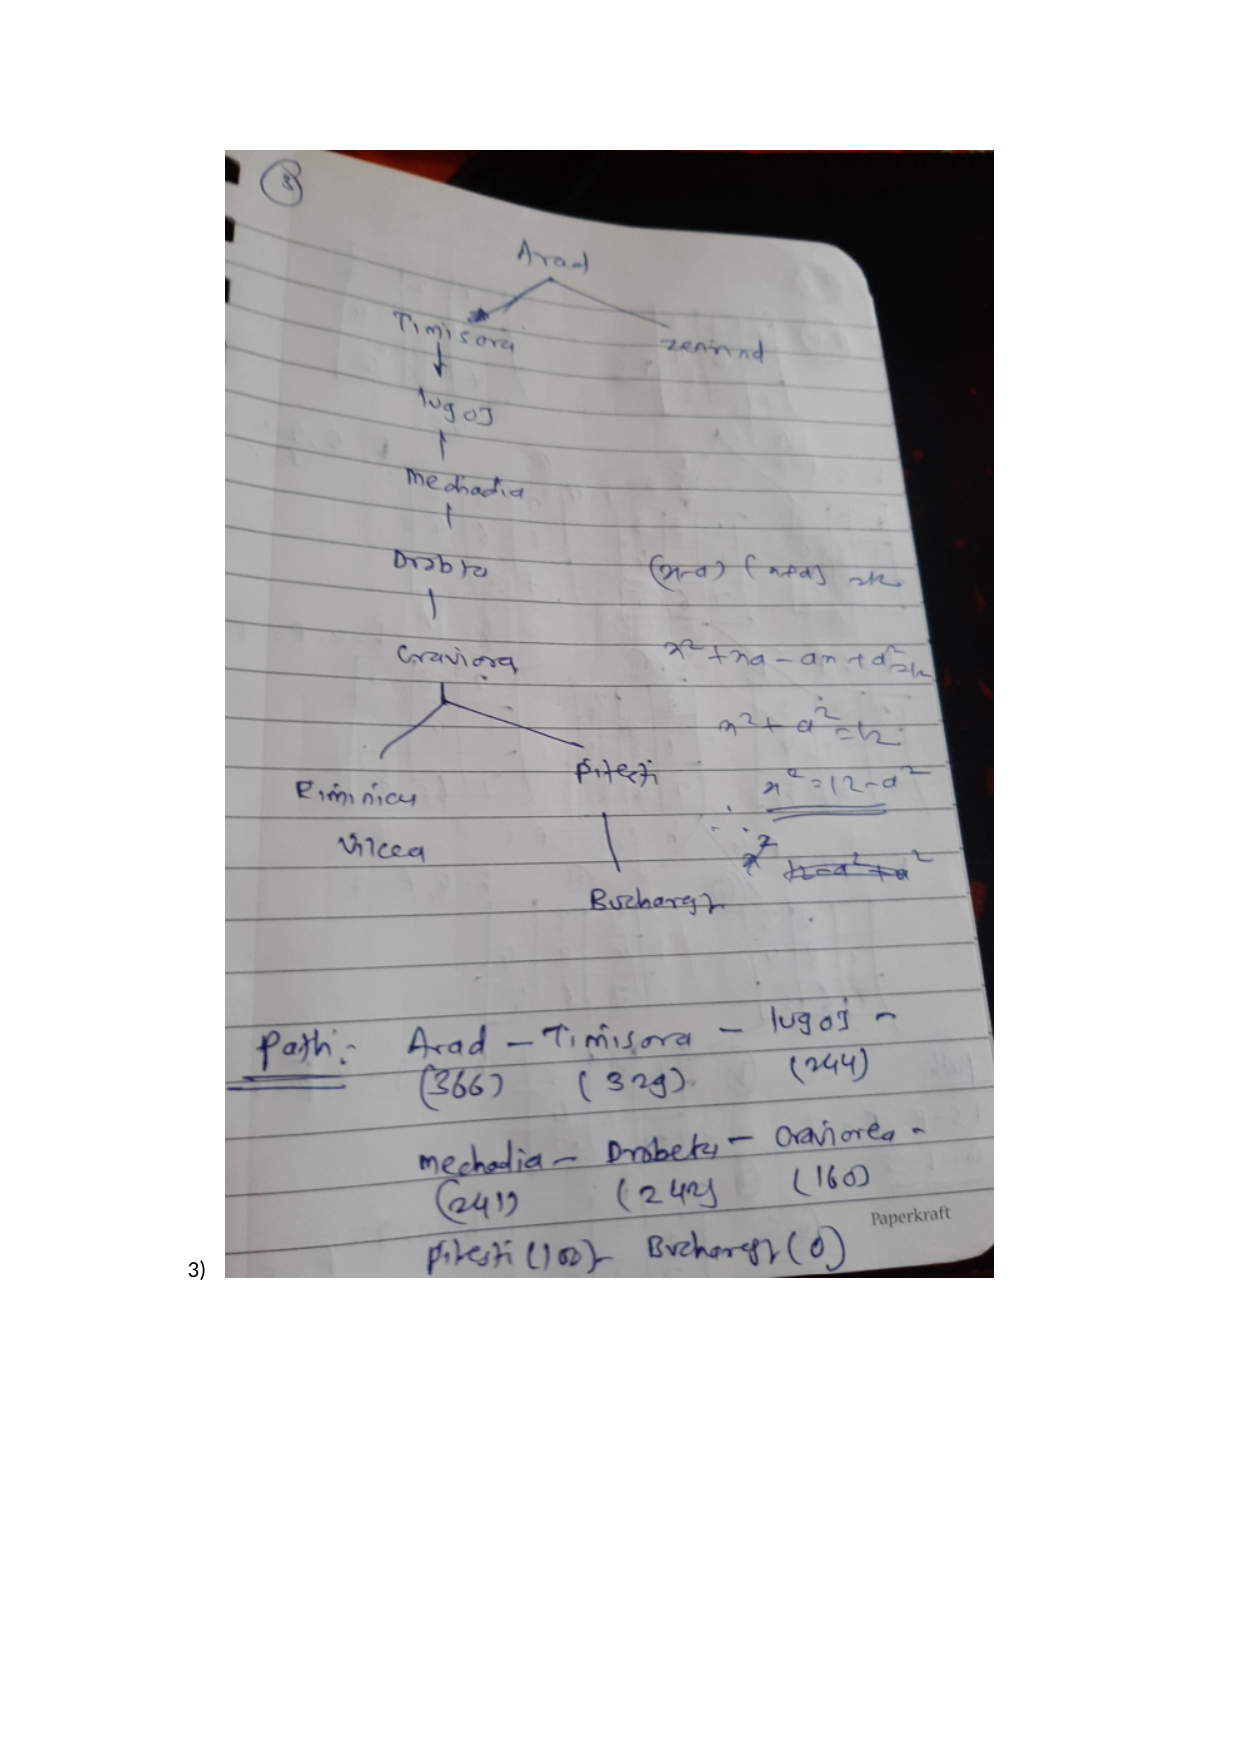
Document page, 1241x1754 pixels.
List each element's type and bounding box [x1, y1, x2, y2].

picture [225, 150, 994, 1278]
